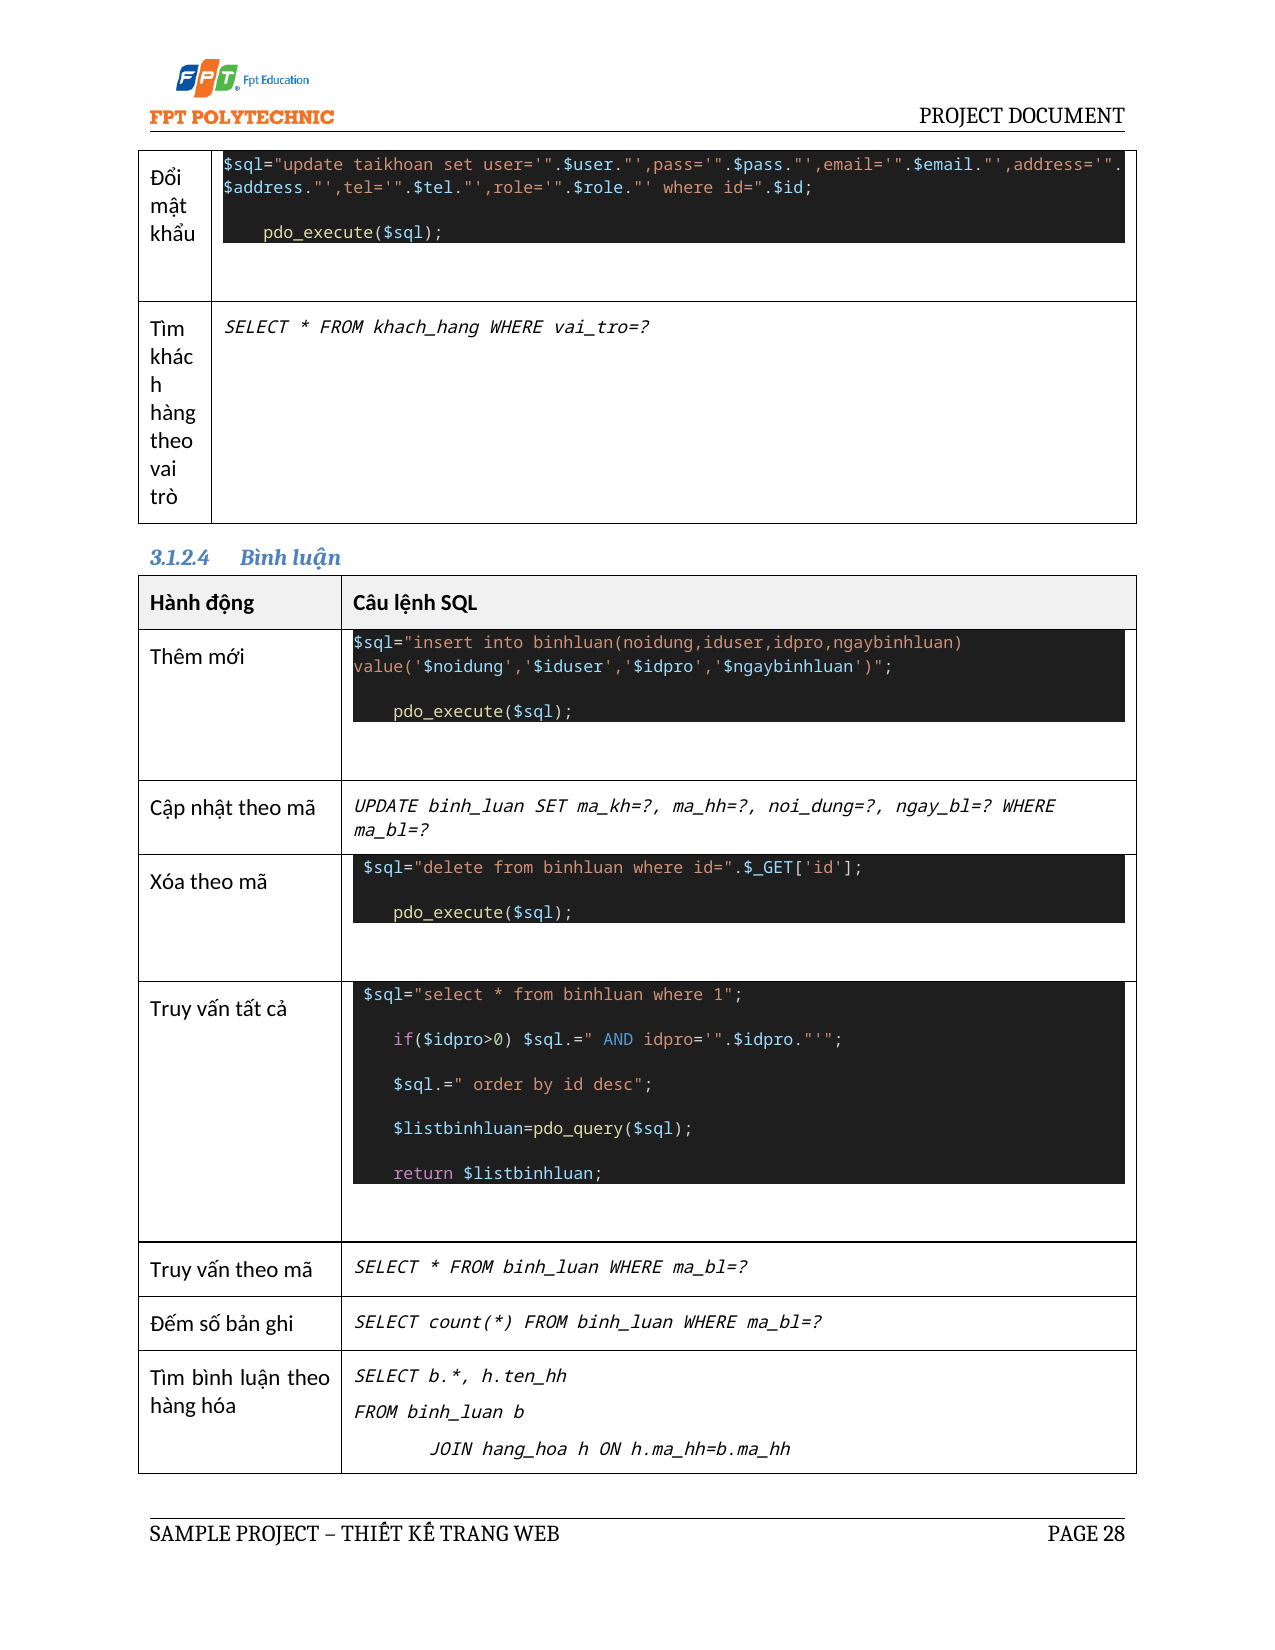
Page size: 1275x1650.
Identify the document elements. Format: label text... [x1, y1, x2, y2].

table_cell SELECT * FROM binh_luan WHERE ma_bl=? [342, 1243, 1136, 1296]
table_cell $sql="update taikhoan set user='".$user."',pass='".$pass."',email='".$email."',address='".$address."',tel='".$tel."',role='".$role."' where id=".$id; pdo_execute($sql); [212, 151, 1136, 301]
table_cell Đếm số bản ghi [139, 1297, 341, 1349]
table_cell Thêm mới [139, 630, 341, 779]
table_cell Truy vấn theo mã [139, 1243, 341, 1296]
subtitle Bình luận [150, 545, 1125, 571]
table_cell Cập nhật theo mã [139, 781, 341, 854]
table_cell $sql="select * from binhluan where 1"; if($idpro>0) $sql.=" AND idpro='".$idpro."'"; $sql.=" order by id desc"; $listbinhluan=pdo_query($sql); return $listbinhluan; [342, 982, 1136, 1241]
table_header Câu lệnh SQL [342, 576, 1136, 629]
table_cell Xóa theo mã [139, 855, 341, 981]
picture [150, 59, 336, 124]
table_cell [139, 1351, 341, 1473]
table_cell SELECT * FROM khach_hang WHERE vai_tro=? [212, 302, 1136, 523]
table_header Hành động [139, 576, 341, 629]
table_cell $sql="delete from binhluan where id=".$_GET['id']; pdo_execute($sql); [342, 855, 1136, 981]
table_cell UPDATE binh_luan SET ma_kh=?, ma_hh=?, noi_dung=?, ngay_bl=? WHERE ma_bl=? [342, 781, 1136, 854]
table_cell $sql="insert into binhluan(noidung,iduser,idpro,ngaybinhluan) value('$noidung','$iduser','$idpro','$ngaybinhluan')"; pdo_execute($sql); [342, 630, 1136, 779]
table_cell Đổi mật khẩu [139, 151, 211, 301]
table_cell Tìm khách hàng theo vai trò [139, 302, 211, 523]
table_cell Truy vấn tất cả [139, 982, 341, 1241]
table_cell SELECT count(*) FROM binh_luan WHERE ma_bl=? [342, 1297, 1136, 1349]
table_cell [342, 1351, 1136, 1473]
